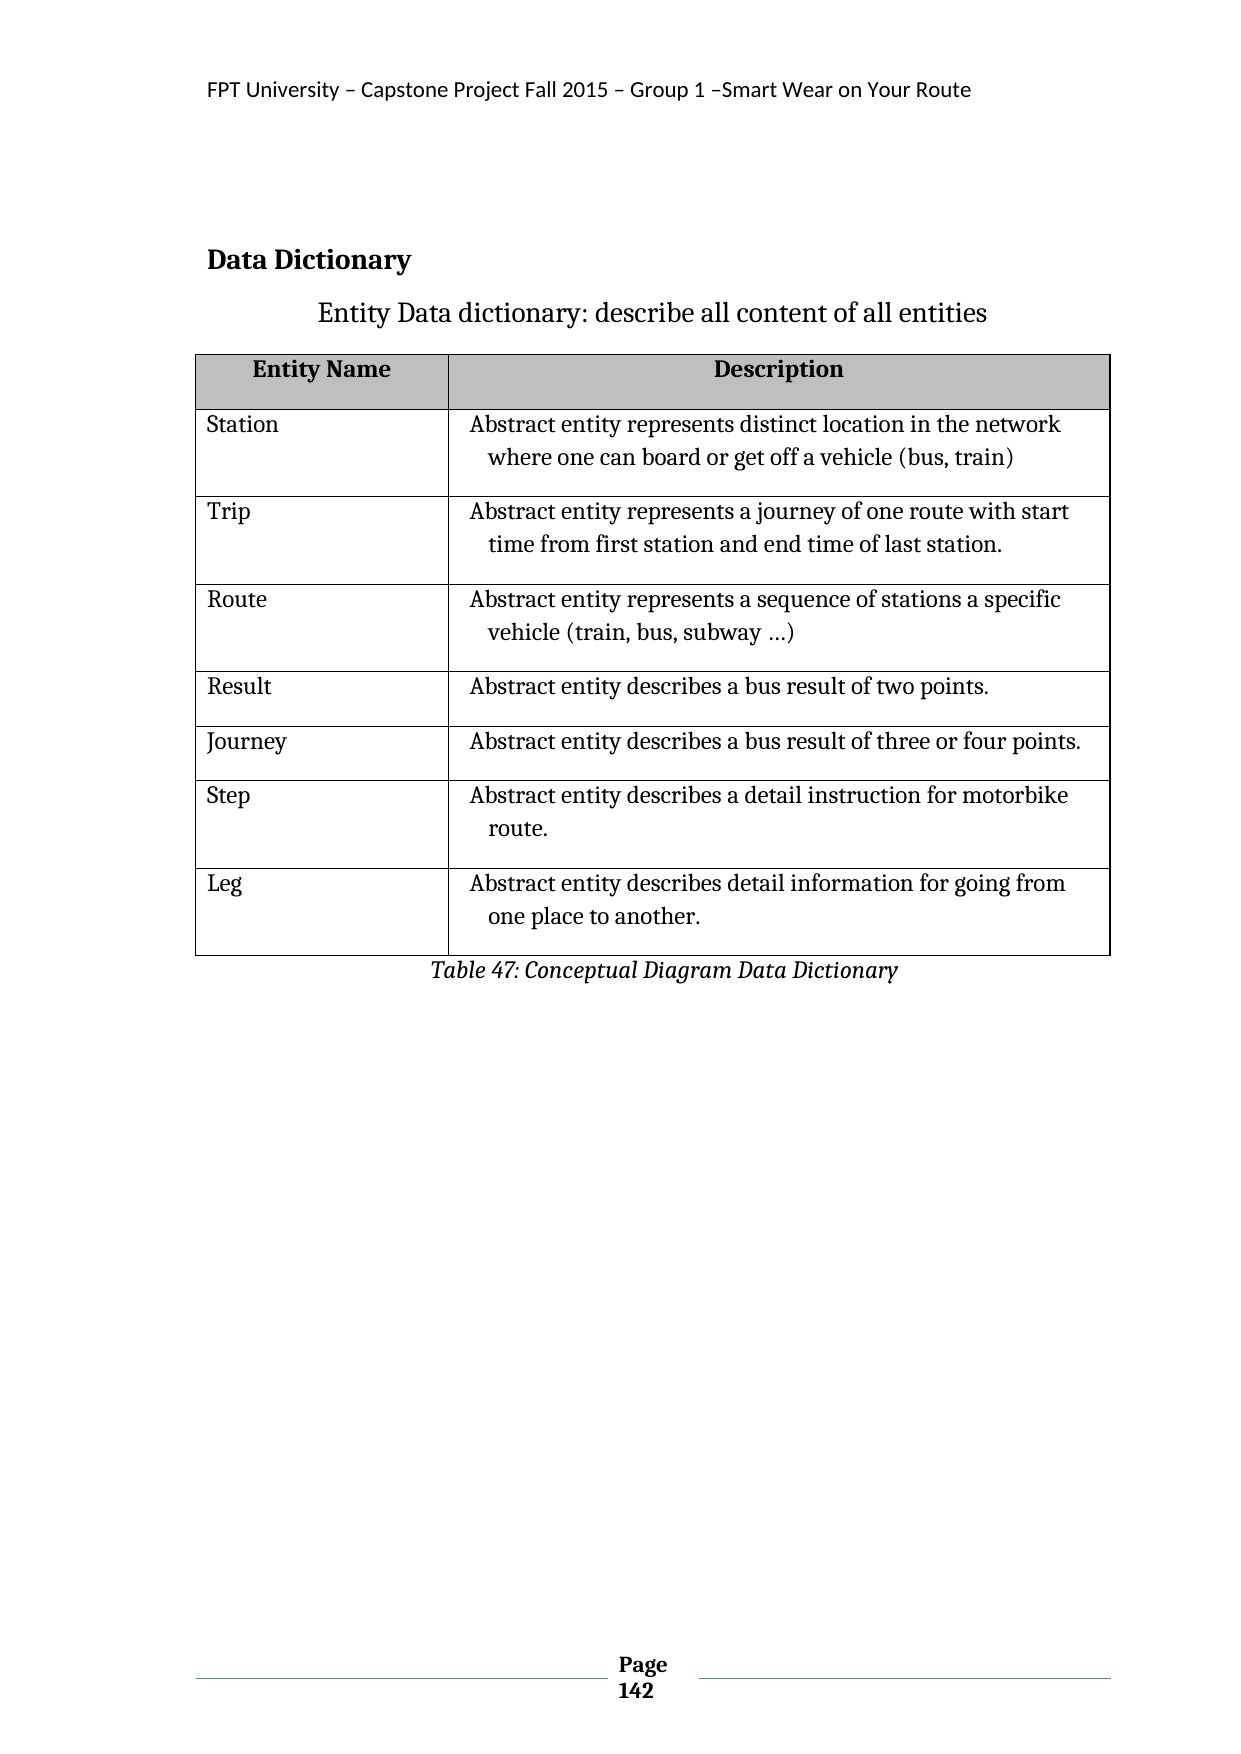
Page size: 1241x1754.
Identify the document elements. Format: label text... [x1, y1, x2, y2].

table_cell Abstract entity describes a bus result of three or four points. [449, 727, 1109, 780]
table_cell Step [196, 781, 448, 868]
table_cell Trip [196, 497, 448, 584]
table_header Entity Data dictionary: describe all content of all entities [196, 296, 1110, 354]
table_cell Abstract entity represents distinct location in the network where one can board or get off a vehicle (bus, train) [449, 410, 1109, 496]
table_cell Entity Name [196, 355, 448, 409]
table_cell Abstract entity describes a bus result of two points. [449, 672, 1109, 726]
text Data Dictionary [207, 243, 1122, 277]
table_cell Abstract entity represents a sequence of stations a specific vehicle (train, bus, subway …) [449, 585, 1109, 671]
table_cell Journey [196, 727, 448, 780]
table_cell Route [196, 585, 448, 671]
table_cell Abstract entity describes detail information for going from one place to another. [449, 869, 1109, 955]
table_cell Description [449, 355, 1109, 409]
table_cell Abstract entity describes a detail instruction for motorbike route. [449, 781, 1109, 868]
table_cell Result [196, 672, 448, 726]
table_cell Abstract entity represents a journey of one route with start time from first station and end time of last station. [449, 497, 1109, 584]
table_cell Leg [196, 869, 448, 955]
table_cell Station [196, 410, 448, 496]
